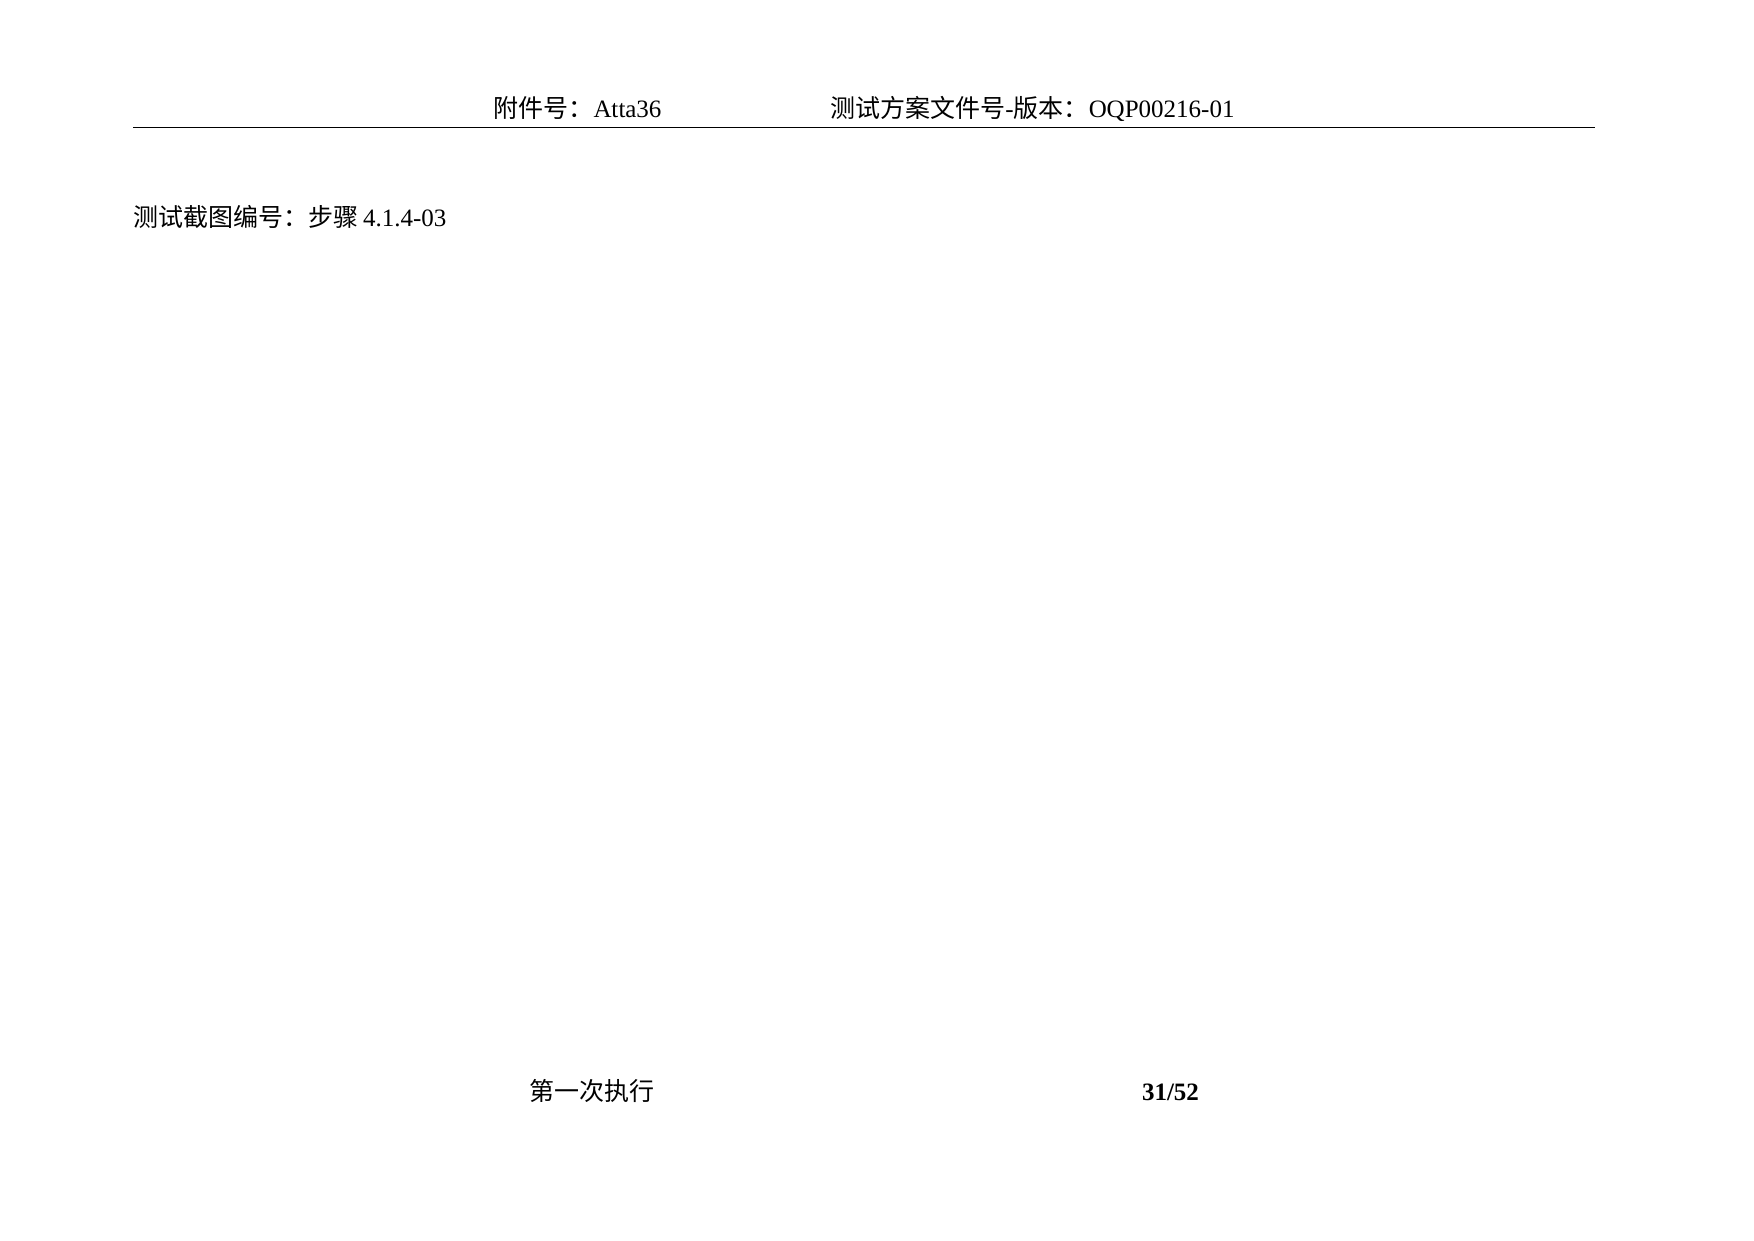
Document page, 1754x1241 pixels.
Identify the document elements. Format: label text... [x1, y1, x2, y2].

text 测试截图编号：步骤4.1.4-03 [133, 183, 1595, 248]
